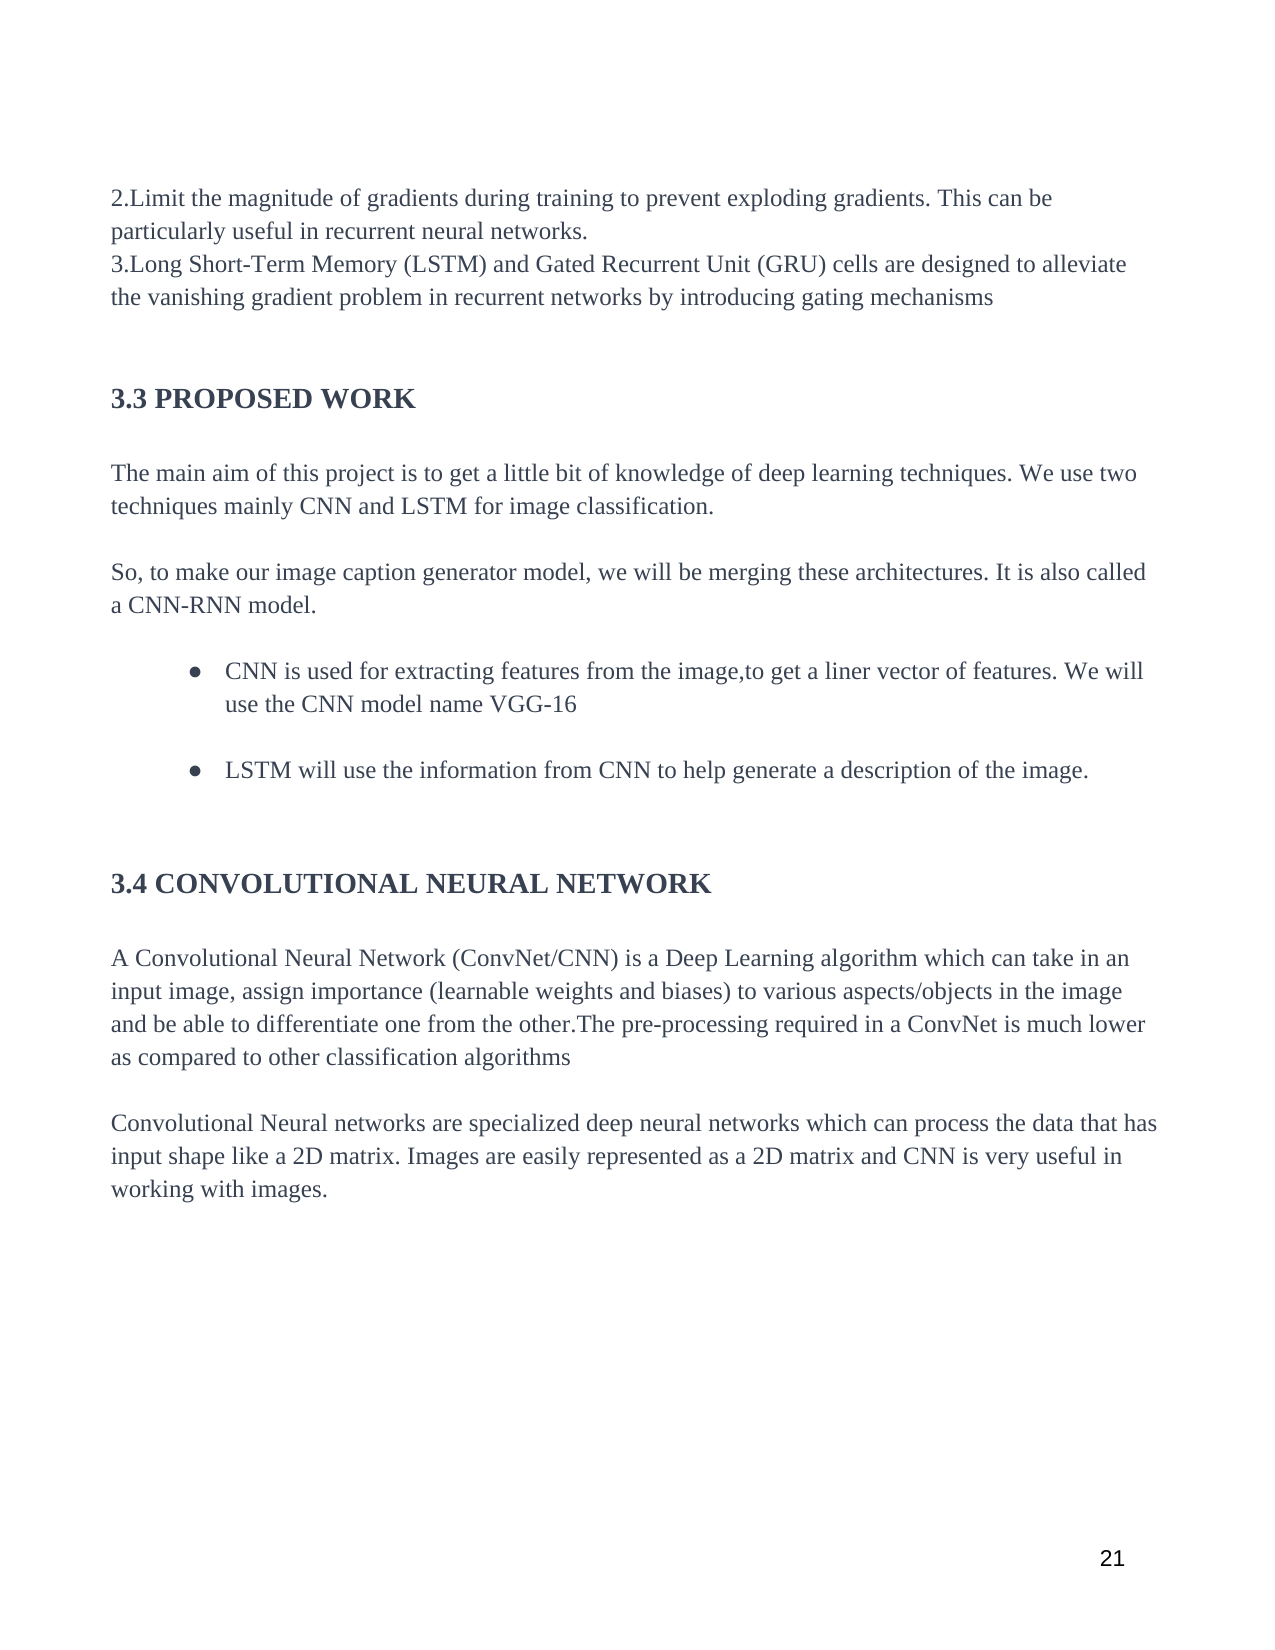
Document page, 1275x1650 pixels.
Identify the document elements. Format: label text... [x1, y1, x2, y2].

text A Convolutional Neural Network (ConvNet/CNN) is a Deep Learning algorithm which can take in an input image, assign importance (learnable weights and biases) to various aspects/objects in the image and be able to differentiate one from the other.The pre-processing required in a ConvNet is much lower as compared to other classification algorithms [111, 943, 1161, 1071]
list CNN is used for extracting features from the image,to get a liner vector of features. We will use the CNN model name VGG-16 [187, 656, 1161, 718]
text So, to make our image caption generator model, we will be merging these architectures. It is also called a CNN-RNN model. [111, 557, 1161, 619]
text The main aim of this project is to get a little bit of knowledge of deep learning techniques. We use two techniques mainly CNN and LSTM for image classification. [111, 458, 1161, 520]
text Convolutional Neural networks are specialized deep neural networks which can process the data that has input shape like a 2D matrix. Images are easily represented as a 2D matrix and CNN is very useful in working with images. [111, 1108, 1161, 1203]
text 2.Limit the magnitude of gradients during training to prevent exploding gradients. This can be particularly useful in recurrent neural networks. [111, 183, 1161, 245]
list LSTM will use the information from CNN to help generate a description of the image. [187, 755, 1161, 784]
text 3.4 CONVOLUTIONAL NEURAL NETWORK [111, 866, 1161, 900]
text 3.3 PROPOSED WORK [111, 381, 1161, 415]
text 3.Long Short-Term Memory (LSTM) and Gated Recurrent Unit (GRU) cells are designed to alleviate the vanishing gradient problem in recurrent networks by introducing gating mechanisms [111, 249, 1161, 311]
